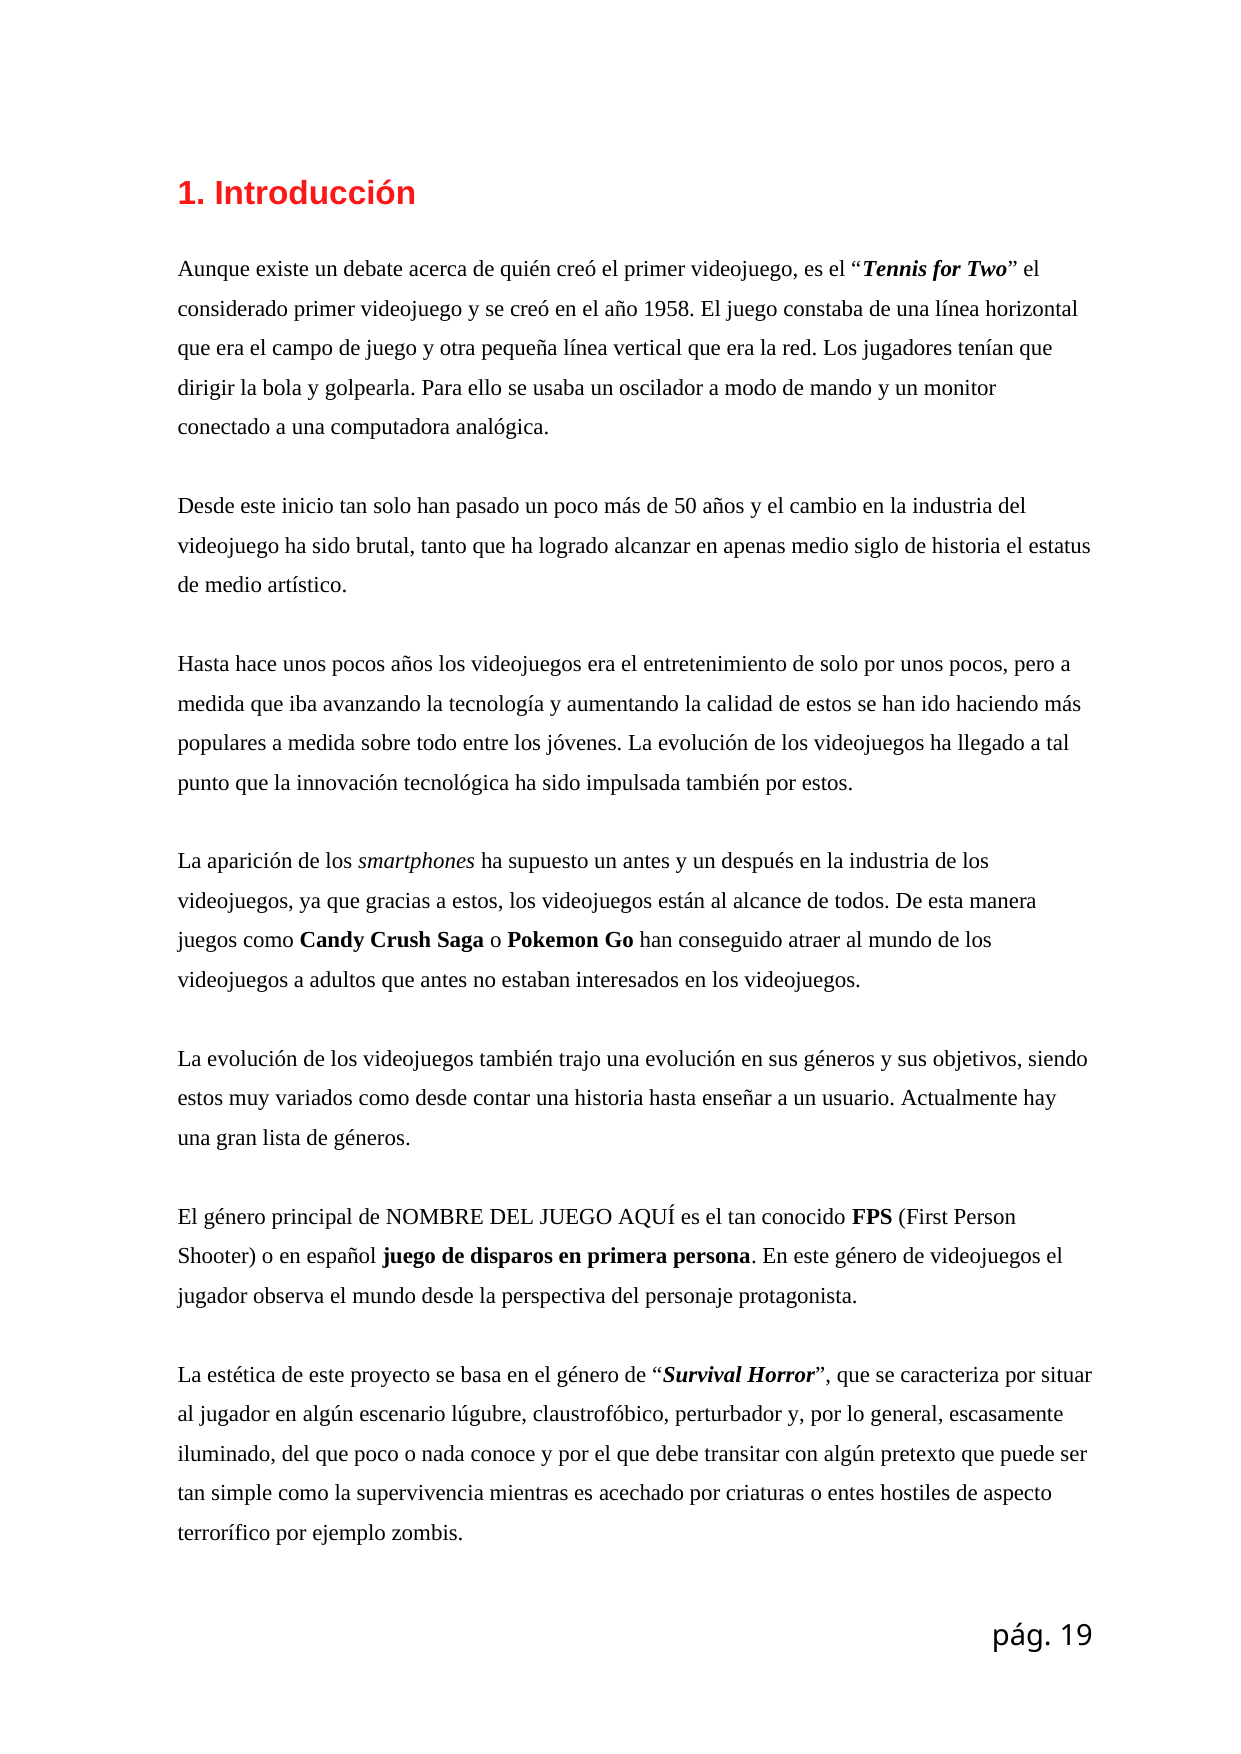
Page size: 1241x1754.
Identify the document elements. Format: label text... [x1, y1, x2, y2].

text El género principal de NOMBRE DEL JUEGO AQUÍ es el tan conocido FPS (First Person Shooter) o en español juego de disparos en primera persona. En este género de videojuegos el jugador observa el mundo desde la perspectiva del personaje protagonista. [177, 1203, 1092, 1308]
text La aparición de los smartphones ha supuesto un antes y un después en la industria de los videojuegos, ya que gracias a estos, los videojuegos están al alcance de todos. De esta manera juegos como Candy Crush Saga o Pokemon Go han conseguido atraer al mundo de los videojuegos a adultos que antes no estaban interesados en los videojuegos. [177, 847, 1092, 992]
text Aunque existe un debate acerca de quién creó el primer videojuego, es el “Tennis for Two” el considerado primer videojuego y se creó en el año 1958. El juego constaba de una línea horizontal que era el campo de juego y otra pequeña línea vertical que era la red. Los jugadores tenían que dirigir la bola y golpearla. Para ello se usaba un oscilador a modo de mando y un monitor conectado a una computadora analógica. [177, 255, 1092, 439]
text La evolución de los videojuegos también trajo una evolución en sus géneros y sus objetivos, siendo estos muy variados como desde contar una historia hasta enseñar a un usuario. Actualmente hay una gran lista de géneros. [177, 1045, 1092, 1150]
text Hasta hace unos pocos años los videojuegos era el entretenimiento de solo por unos pocos, pero a medida que iba avanzando la tecnología y aumentando la calidad de estos se han ido haciendo más populares a medida sobre todo entre los jóvenes. La evolución de los videojuegos ha llegado a tal punto que la innovación tecnológica ha sido impulsada también por estos. [177, 650, 1092, 795]
text La estética de este proyecto se basa en el género de “Survival Horror”, que se caracteriza por situar al jugador en algún escenario lúgubre, claustrofóbico, perturbador y, por lo general, escasamente iluminado, del que poco o nada conoce y por el que debe transitar con algún pretexto que puede ser tan simple como la supervivencia mientras es acechado por criaturas o entes hostiles de aspecto terrorífico por ejemplo zombis. [177, 1361, 1092, 1545]
subtitle 1. Introducción [177, 173, 1092, 211]
text Desde este inicio tan solo han pasado un poco más de 50 años y el cambio en la industria del videojuego ha sido brutal, tanto que ha logrado alcanzar en apenas medio siglo de historia el estatus de medio artístico. [177, 492, 1092, 597]
